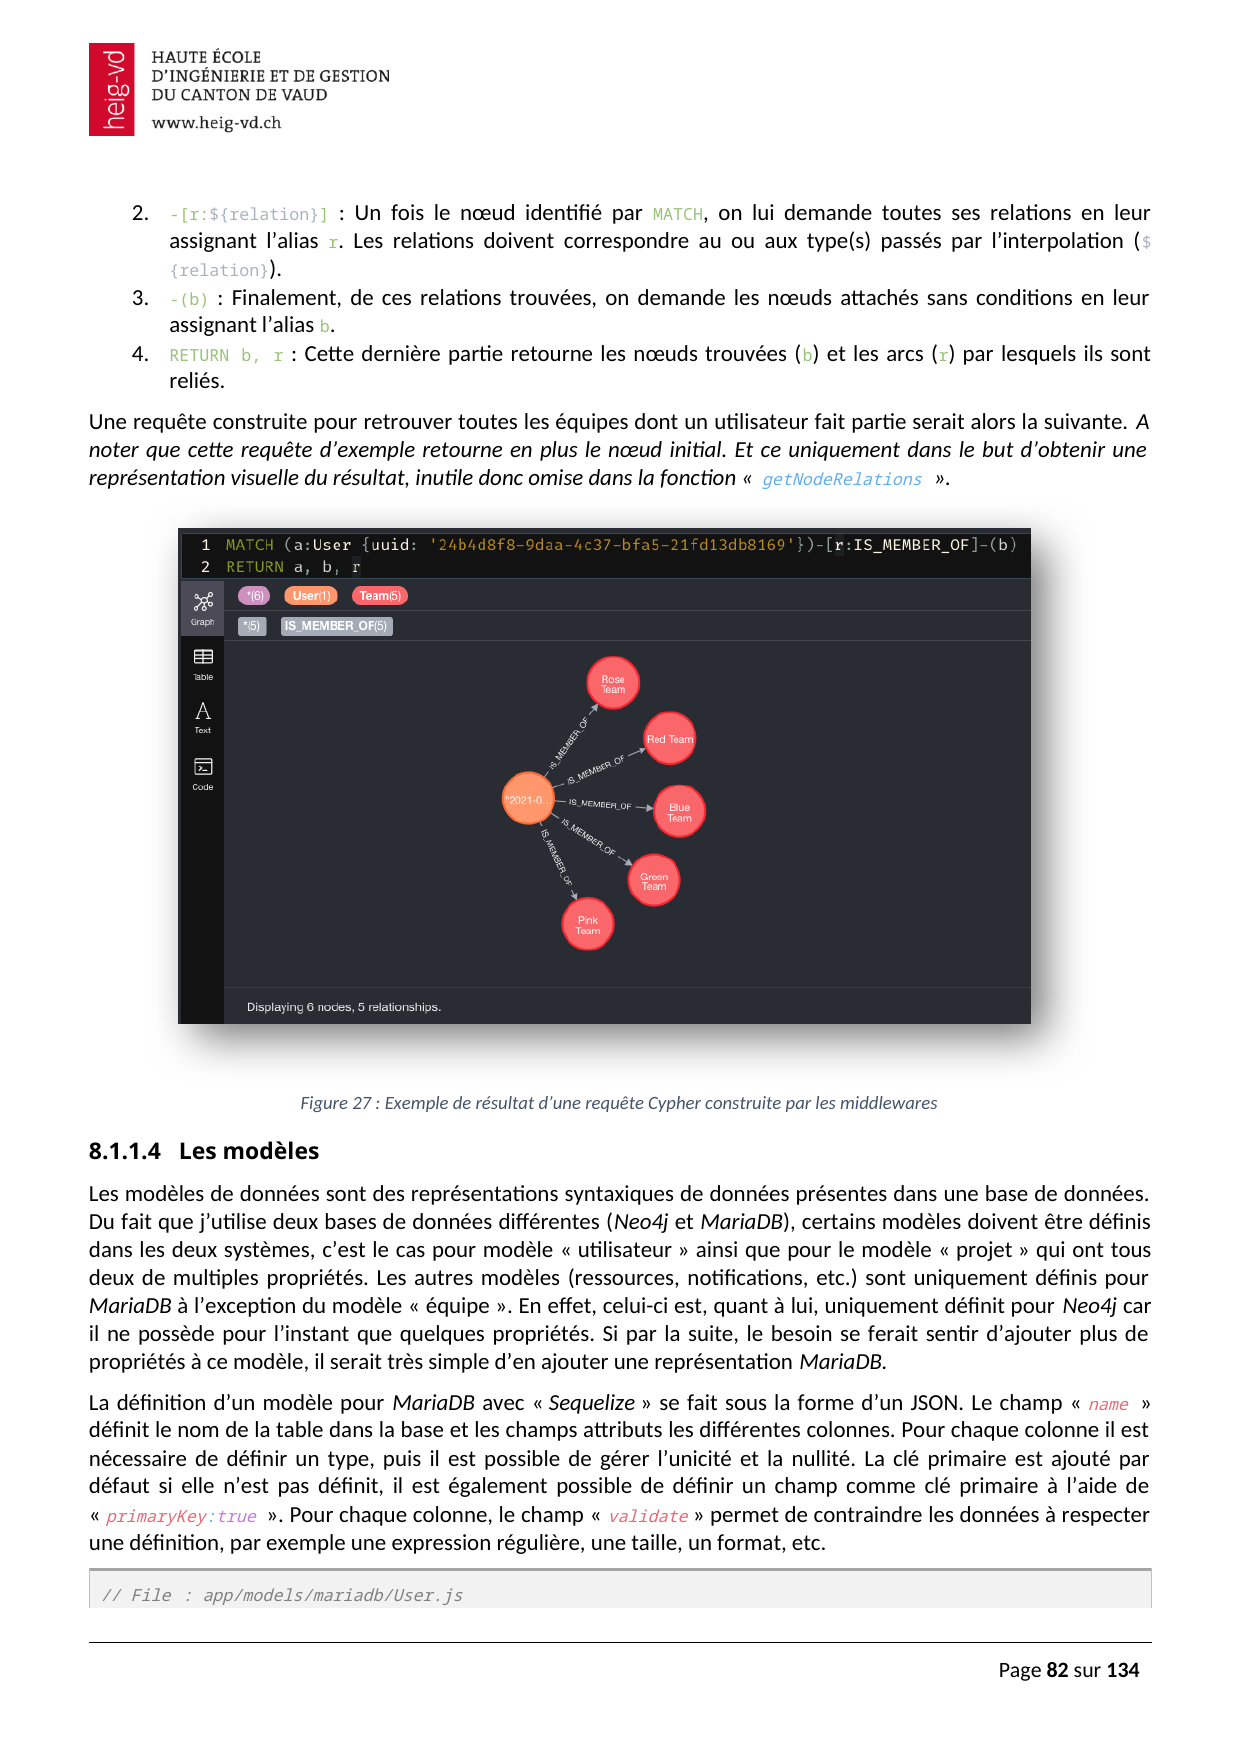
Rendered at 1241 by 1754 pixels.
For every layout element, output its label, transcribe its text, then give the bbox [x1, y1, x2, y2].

text La définition d’un modèle pour MariaDB avec « Sequelize » se fait sous la forme d’un JSON. Le champ « name » définit le nom de la table dans la base et les champs attributs les différentes colonnes. Pour chaque colonne il est nécessaire de définir un type, puis il est possible de gérer l’unicité et la nullité. La clé primaire est ajouté par défaut si elle n’est pas définit, il est également possible de définir un champ comme clé primaire à l’aide de « primaryKey:true ». Pour chaque colonne, le champ « validate » permet de contraindre les données à respecter une définition, par exemple une expression régulière, une taille, un format, etc. [89, 1388, 1152, 1556]
text Une requête construite pour retrouver toutes les équipes dont un utilisateur fait partie serait alors la suivante. A noter que cette requête d’exemple retourne en plus le nœud initial. Et ce uniquement dans le but d’obtenir une représentation visuelle du résultat, inutile donc omise dans la fonction « getNodeRelations ». [89, 407, 1152, 491]
picture [89, 43, 389, 136]
list -(b) : Finalement, de ces relations trouvées, on demande les nœuds attachés sans conditions en leur assignant l’alias b. [132, 283, 1152, 339]
picture [178, 528, 1031, 1024]
table_header // File : app/models/mariadb/User.js [90, 1571, 1151, 1607]
list -[r:${relation}] : Un fois le nœud identifié par MATCH, on lui demande toutes ses relations en leur assignant l’alias r. Les relations doivent correspondre au ou aux type(s) passés par l’interpolation (${relation}). [132, 198, 1152, 283]
text Les modèles de données sont des représentations syntaxiques de données présentes dans une base de données. Du fait que j’utilise deux bases de données différentes (Neo4j et MariaDB), certains modèles doivent être définis dans les deux systèmes, c’est le cas pour modèle « utilisateur » ainsi que pour le modèle « projet » qui ont tous deux de multiples propriétés. Les autres modèles (ressources, notifications, etc.) sont uniquement définis pour MariaDB à l’exception du modèle « équipe ». En effet, celui-ci est, quant à lui, uniquement définit pour Neo4j car il ne possède pour l’instant que quelques propriétés. Si par la suite, le besoin se ferait sentir d’ajouter plus de propriétés à ce modèle, il serait très simple d’en ajouter une représentation MariaDB. [89, 1179, 1152, 1375]
subtitle Les modèles [89, 1135, 1152, 1166]
text Figure 27 : Exemple de résultat d’une requête Cypher construite par les middlewares [89, 1091, 1152, 1114]
list RETURN b, r : Cette dernière partie retourne les nœuds trouvées (b) et les arcs (r) par lesquels ils sont reliés. [132, 339, 1152, 395]
